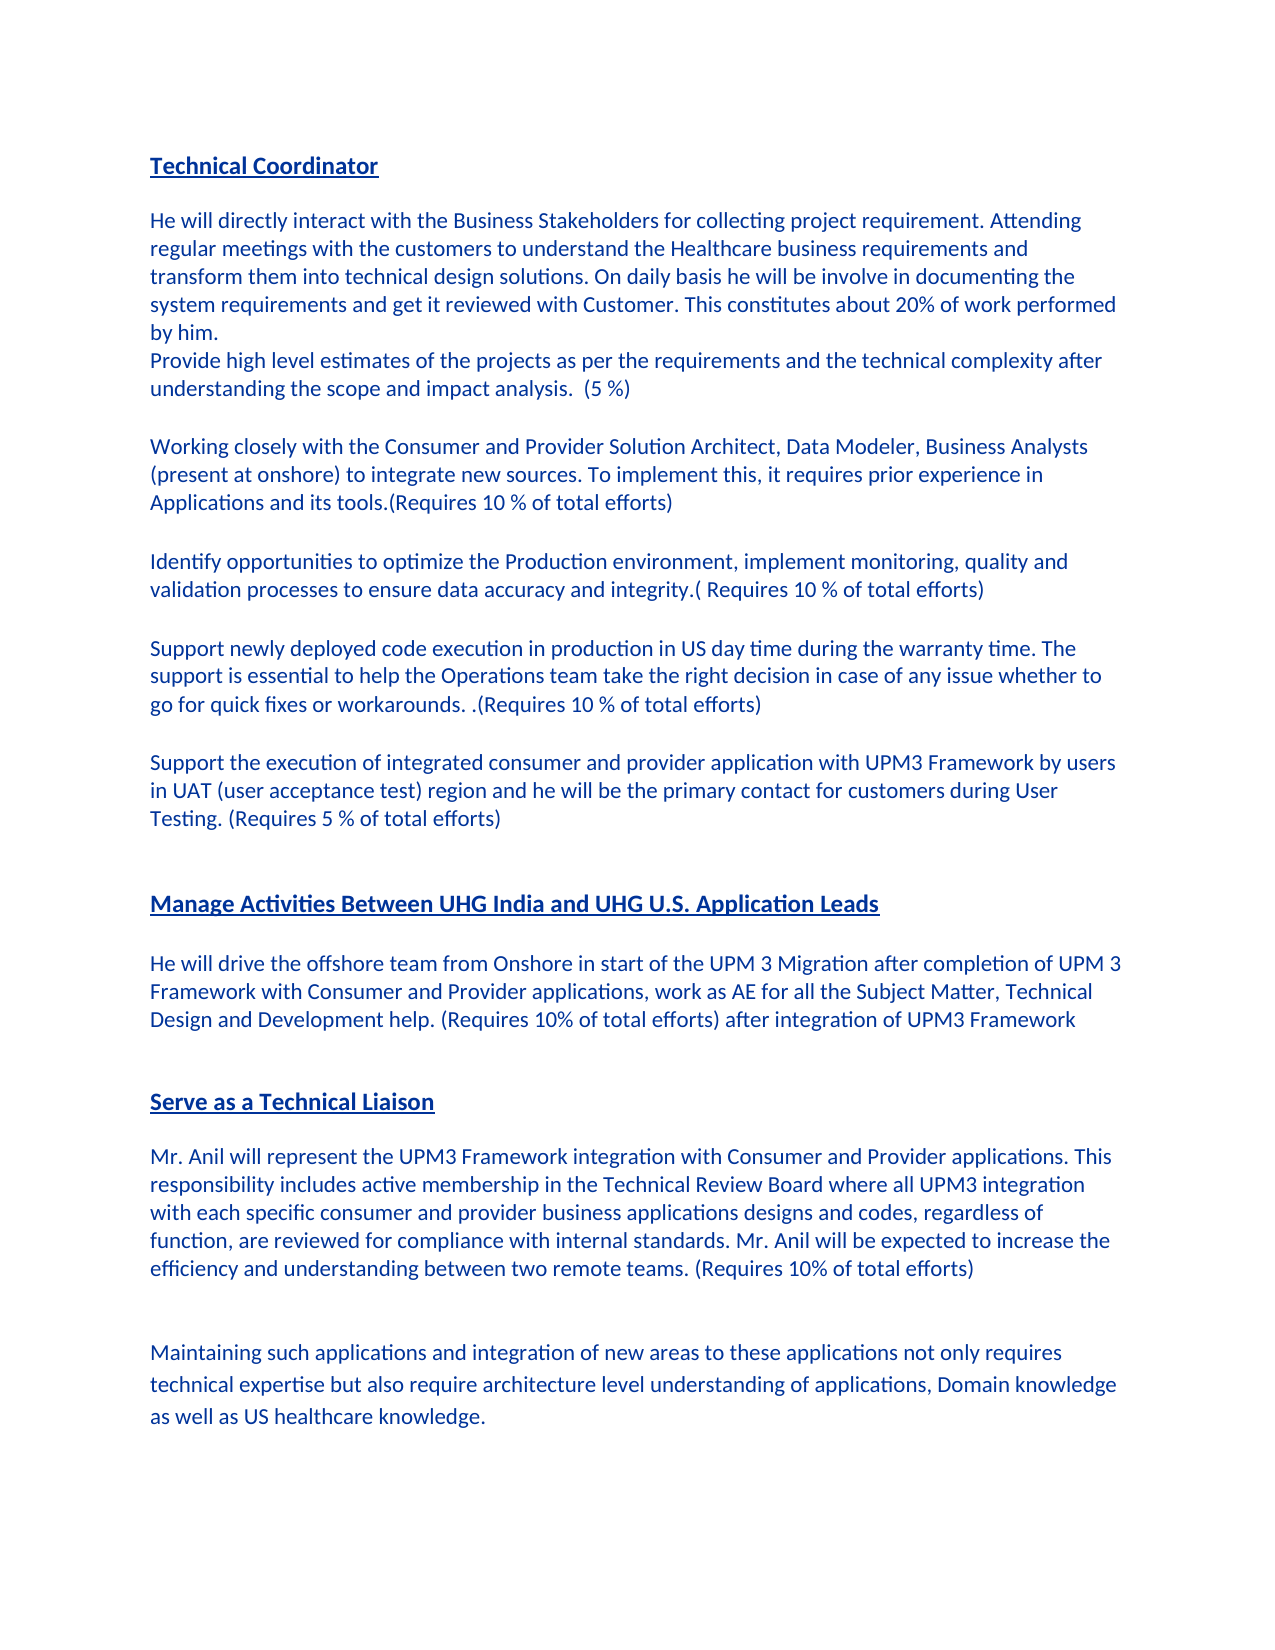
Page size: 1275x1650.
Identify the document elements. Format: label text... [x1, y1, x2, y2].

text Support the execution of integrated consumer and provider application with UPM3 Framework by users in UAT (user acceptance test) region and he will be the primary contact for customers during User Testing. (Requires 5 % of total efforts) [150, 748, 1125, 832]
text He will directly interact with the Business Stakeholders for collecting project requirement. Attending regular meetings with the customers to understand the Healthcare business requirements and transform them into technical design solutions. On daily basis he will be involve in documenting the system requirements and get it reviewed with Customer. This constitutes about 20% of work performed by him. [150, 206, 1125, 346]
text Maintaining such applications and integration of new areas to these applications not only requires technical expertise but also require architecture level understanding of applications, Domain knowledge as well as US healthcare knowledge. [150, 1338, 1125, 1430]
text Mr. Anil will represent the UPM3 Framework integration with Consumer and Provider applications. This responsibility includes active membership in the Technical Review Board where all UPM3 integration with each specific consumer and provider business applications designs and codes, regardless of function, are reviewed for compliance with internal standards. Mr. Anil will be expected to increase the efficiency and understanding between two remote teams. (Requires 10% of total efforts) [150, 1142, 1125, 1282]
text He will drive the offshore team from Onshore in start of the UPM 3 Migration after completion of UPM 3 Framework with Consumer and Provider applications, work as AE for all the Subject Matter, Technical Design and Development help. (Requires 10% of total efforts) after integration of UPM3 Framework [150, 949, 1125, 1033]
text Technical Coordinator [150, 150, 1125, 181]
text Manage Activities Between UHG India and UHG U.S. Application Leads [150, 888, 1125, 919]
text Provide high level estimates of the projects as per the requirements and the technical complexity after understanding the scope and impact analysis. (5 %) [150, 346, 1125, 402]
text Serve as a Technical Liaison [150, 1086, 1125, 1117]
text Identify opportunities to optimize the Production environment, implement monitoring, quality and validation processes to ensure data accuracy and integrity.( Requires 10 % of total efforts) [150, 547, 1125, 603]
text Working closely with the Consumer and Provider Solution Architect, Data Modeler, Business Analysts (present at onshore) to integrate new sources. To implement this, it requires prior experience in Applications and its tools.(Requires 10 % of total efforts) [150, 432, 1125, 517]
text Support newly deployed code execution in production in US day time during the warranty time. The support is essential to help the Operations team take the right decision in case of any issue whether to go for quick fixes or workarounds. .(Requires 10 % of total efforts) [150, 634, 1125, 718]
